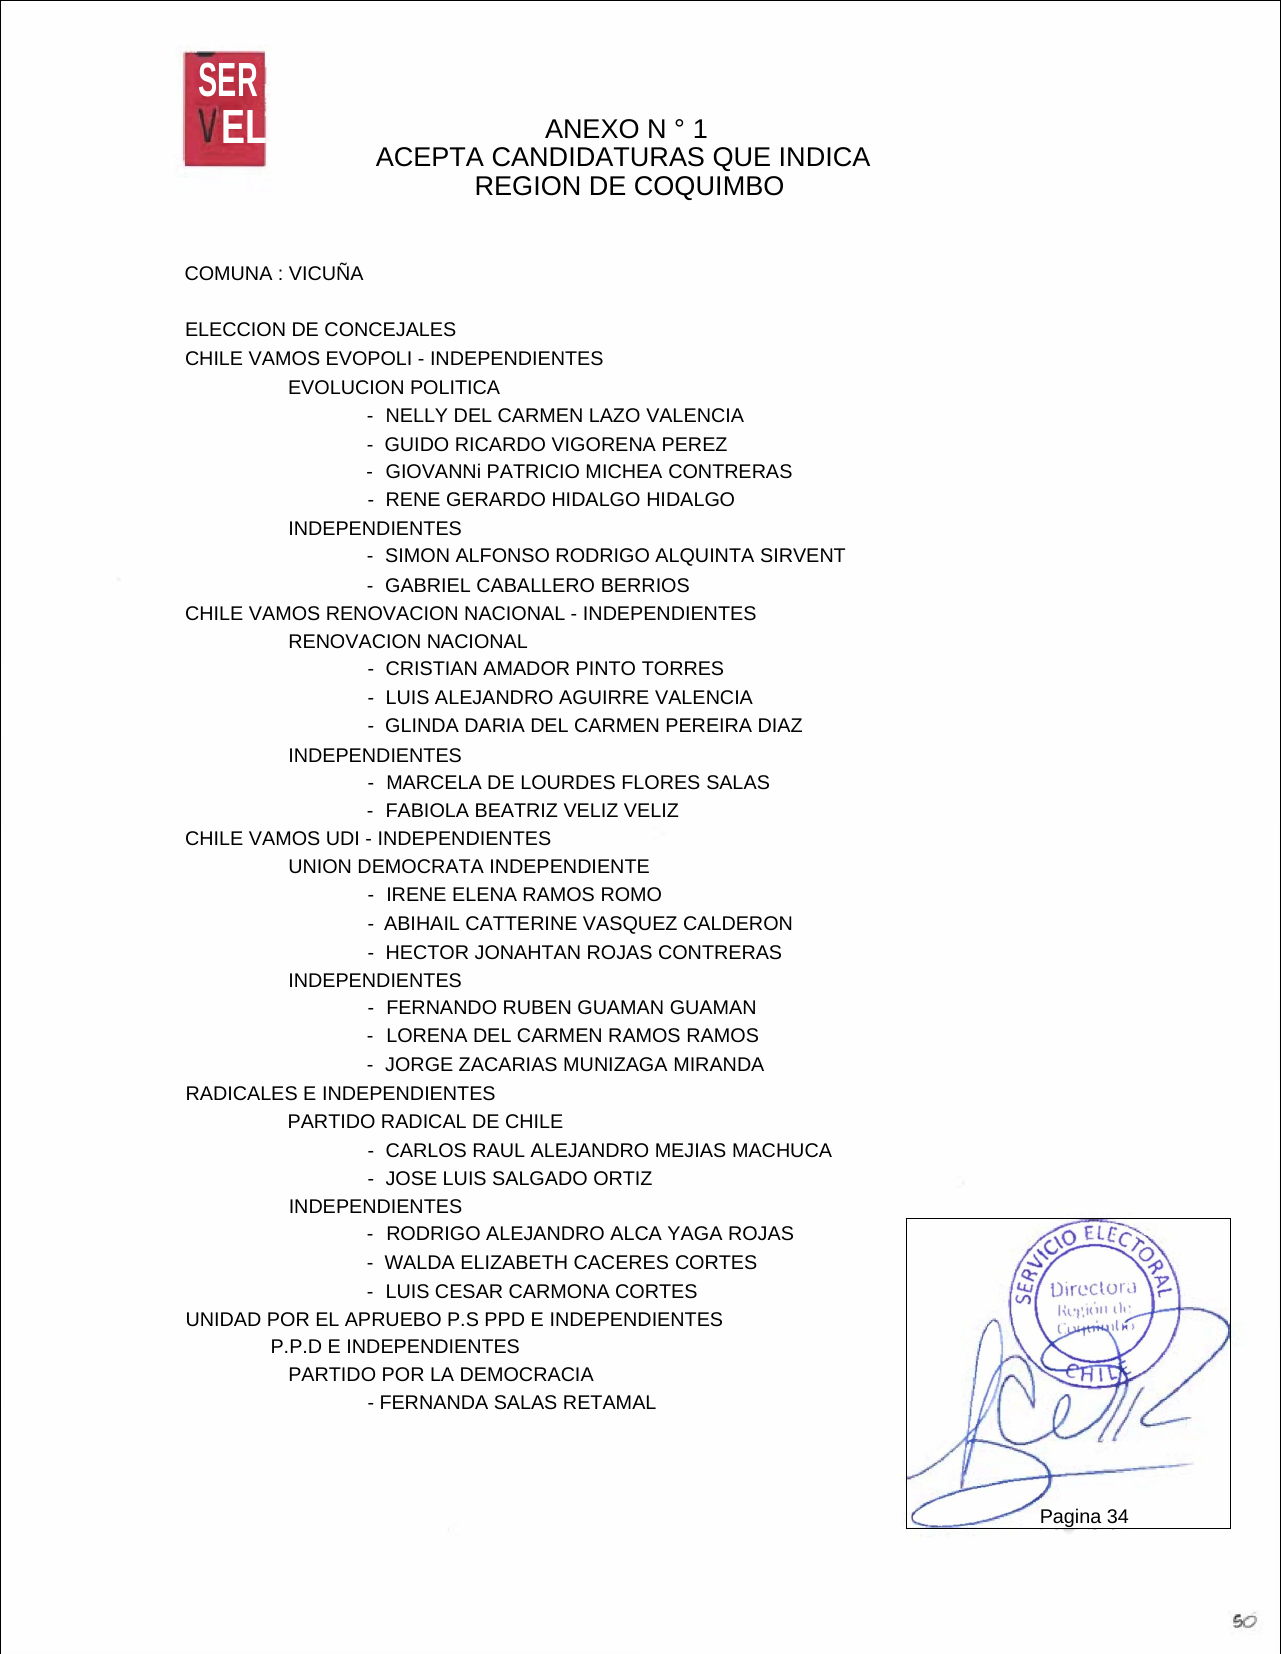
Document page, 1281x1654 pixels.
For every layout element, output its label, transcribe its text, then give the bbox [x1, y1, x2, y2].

text Pagina 34 [173, 1505, 1128, 1528]
list NELLY DEL CARMEN LAZO VALENCIA [367, 405, 1141, 427]
list LORENA DEL CARMEN RAMOS RAMOS [367, 1024, 1141, 1047]
text EL ANEXO N ° 1 [221, 106, 1141, 147]
list GUIDO RICARDO VIGORENA PEREZ [367, 432, 1141, 455]
list GABRIEL CABALLERO BERRIOS [367, 574, 1141, 596]
list HECTOR JONAHTAN ROJAS CONTRERAS INDEPENDIENTES [288, 941, 783, 992]
text REGION DE COQUIMBO [375, 171, 884, 201]
text COMUNA : VICUÑA ELECCION DE CONCEJALES [184, 230, 458, 340]
list LUIS CESAR CARMONA CORTES UNIDAD POR EL APRUEBO P.S PPD E INDEPENDIENTES [185, 1279, 723, 1330]
subtitle SER [198, 58, 1141, 106]
list RENE GERARDO HIDALGO HIDALGO INDEPENDIENTES [288, 488, 735, 539]
text ACEPTA CANDIDATURAS QUE INDICA [724, 147, 1141, 171]
list GLINDA DARIA DEL CARMEN PEREIRA DIAZ INDEPENDIENTES [288, 714, 803, 766]
list FABIOLA BEATRIZ VELIZ VELIZ CHILE VAMOS UDI - INDEPENDIENTES [185, 799, 679, 850]
list ABIHAIL CATTERINE VASQUEZ CALDERON [367, 912, 1141, 935]
list IRENE ELENA RAMOS ROMO [367, 883, 1141, 906]
text PARTIDO RADICAL DE CHILE [287, 1111, 1141, 1133]
text ACEPTA CANDIDATURAS QUE INDICA [376, 147, 724, 171]
text CHILE VAMOS RENOVACION NACIONAL - INDEPENDIENTES RENOVACION NACIONAL [185, 602, 759, 653]
list LUIS ALEJANDRO AGUIRRE VALENCIA [367, 686, 1141, 708]
picture [1, 1, 1280, 1654]
list GIOVANNi PATRICIO MICHEA CONTRERAS [366, 460, 1141, 483]
text UNION DEMOCRATA INDEPENDIENTE [288, 855, 1141, 878]
list JOSE LUIS SALGADO ORTIZ INDEPENDIENTES [288, 1167, 653, 1217]
list FERNANDO RUBEN GUAMAN GUAMAN [367, 998, 1141, 1019]
list CARLOS RAUL ALEJANDRO MEJIAS MACHUCA [367, 1139, 1141, 1161]
text - FERNANDA SALAS RETAMAL [367, 1391, 1141, 1414]
list JORGE ZACARIAS MUNIZAGA MIRANDA RADICALES E INDEPENDIENTES [185, 1052, 764, 1104]
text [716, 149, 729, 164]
list SIMON ALFONSO RODRIGO ALQUINTA SIRVENT [367, 545, 1141, 567]
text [270, 1335, 596, 1386]
list CRISTIAN AMADOR PINTO TORRES [367, 658, 1141, 680]
list MARCELA DE LOURDES FLORES SALAS [367, 774, 1141, 794]
list RODRIGO ALEJANDRO ALCA YAGA ROJAS [367, 1222, 1141, 1244]
list WALDA ELIZABETH CACERES CORTES [367, 1251, 1141, 1273]
text CHILE VAMOS EVOPOLI - INDEPENDIENTES EVOLUCION POLITICA [185, 347, 606, 398]
